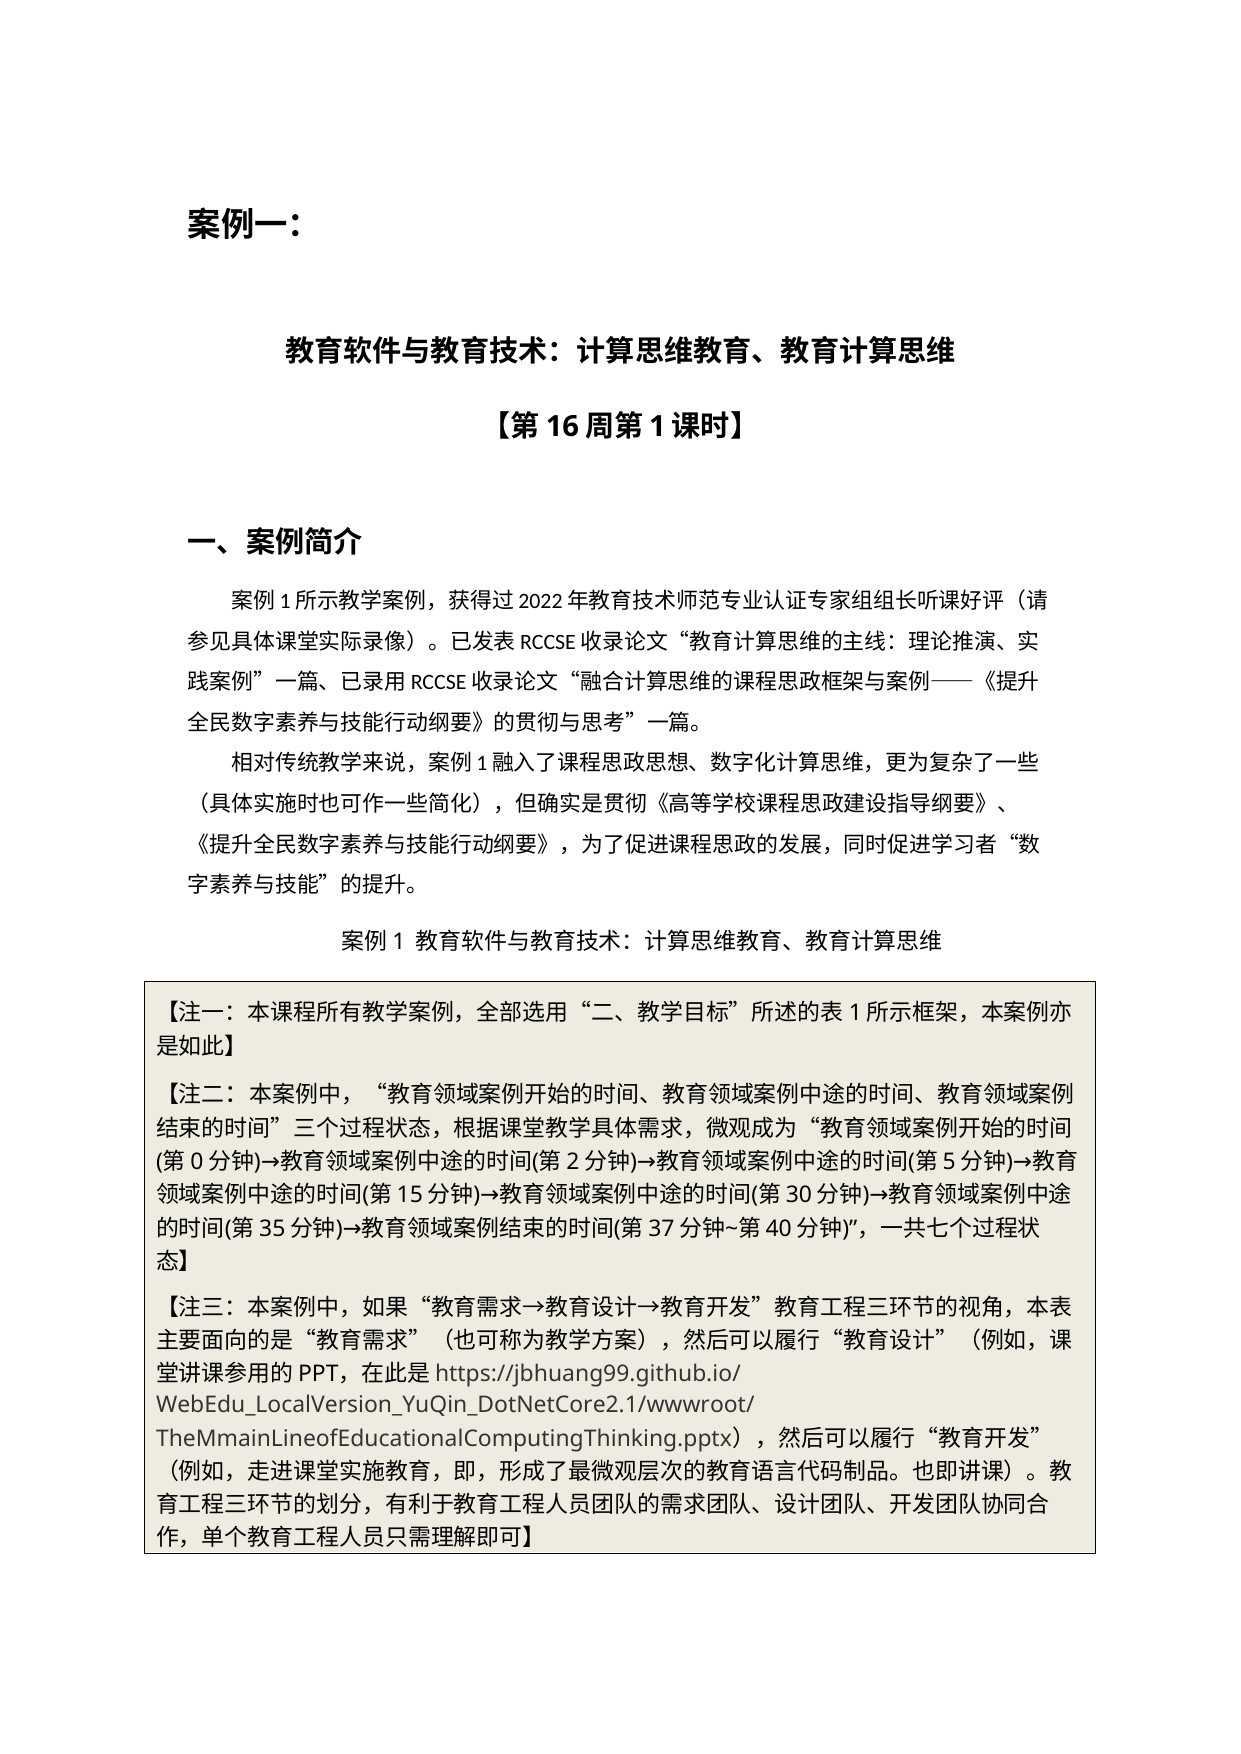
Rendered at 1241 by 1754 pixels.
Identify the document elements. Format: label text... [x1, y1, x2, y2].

text 教育软件与教育技术：计算思维教育、教育计算思维 [187, 316, 1053, 381]
text 案例一所示教学案例，获得过2022年教育技术师范专业认证专家组组长听课好评（请参见具体课堂实际录像）。已发表RCCSE收录论文“教育计算思维的主线：理论推演、实践案例”一篇、已录用RCCSE收录论文“融合计算思维的课程思政框架与案例——《提升全民数字素养与技能行动纲要》的贯彻与思考”一篇。 [187, 583, 1053, 737]
text 一、案例简介 [187, 507, 1053, 572]
text 相对传统教学来说，案例一融入了课程思政思想、数字化计算思维，更为复杂了一些（具体实施时也可作一些简化），但确实是贯彻《高等学校课程思政建设指导纲要》、《提升全民数字素养与技能行动纲要》，为了促进课程思政的发展，同时促进学习者“数字素养与技能”的提升。 [187, 745, 1053, 899]
text 案例一 教育软件与教育技术：计算思维教育、教育计算思维 [187, 907, 1053, 972]
table_header ：本课程所有教学案例，全部选用“二、教学目标”所述的表 1所示框架，本案例亦是如此】 ：本案例中，“教育领域案例开始的时间、教育领域案例中途的时间、教育领域案例结束的时间”三个过程状态，根据课堂教学具体需求，微观成为“教育领域案例开始的时间(第0分钟)→教育领域案例中途的时间(第2分钟)→教育领域案例中途的时间(第5分钟)→教育领域案例中途的时间(第15分钟)→教育领域案例中途的时间(第30分钟)→教育领域案例中途的时间(第35分钟)→教育领域案例结束的时间(第37分钟~第40分钟)”，一共七个过程状态】 ：本案例中，如果“教育需求→教育设计→教育开发”教育工程三环节的视角，本表主要面向的是“教育需求”（也可称为教学方案），然后可以履行“教育设计”（例如，课堂讲课参用的PPT，在此是https://jbhuang99.github.io/WebEdu_LocalVersion_YuQin_DotNetCore2.1/wwwroot/TheMmainLineofEducationalComputingThinking.pptx），然后可以履行“教育开发”（例如，走进课堂实施教育，即，形成了最微观层次的教育语言代码制品。也即讲课）。教育工程三环节的划分，有利于教育工程人员团队的需求团队、设计团队、开发团队协同合作，单个教育工程人员只需理解即可】 [145, 982, 1095, 1552]
text 【第16周第1课时】 [187, 392, 1053, 457]
text 案例一： [187, 189, 1053, 254]
